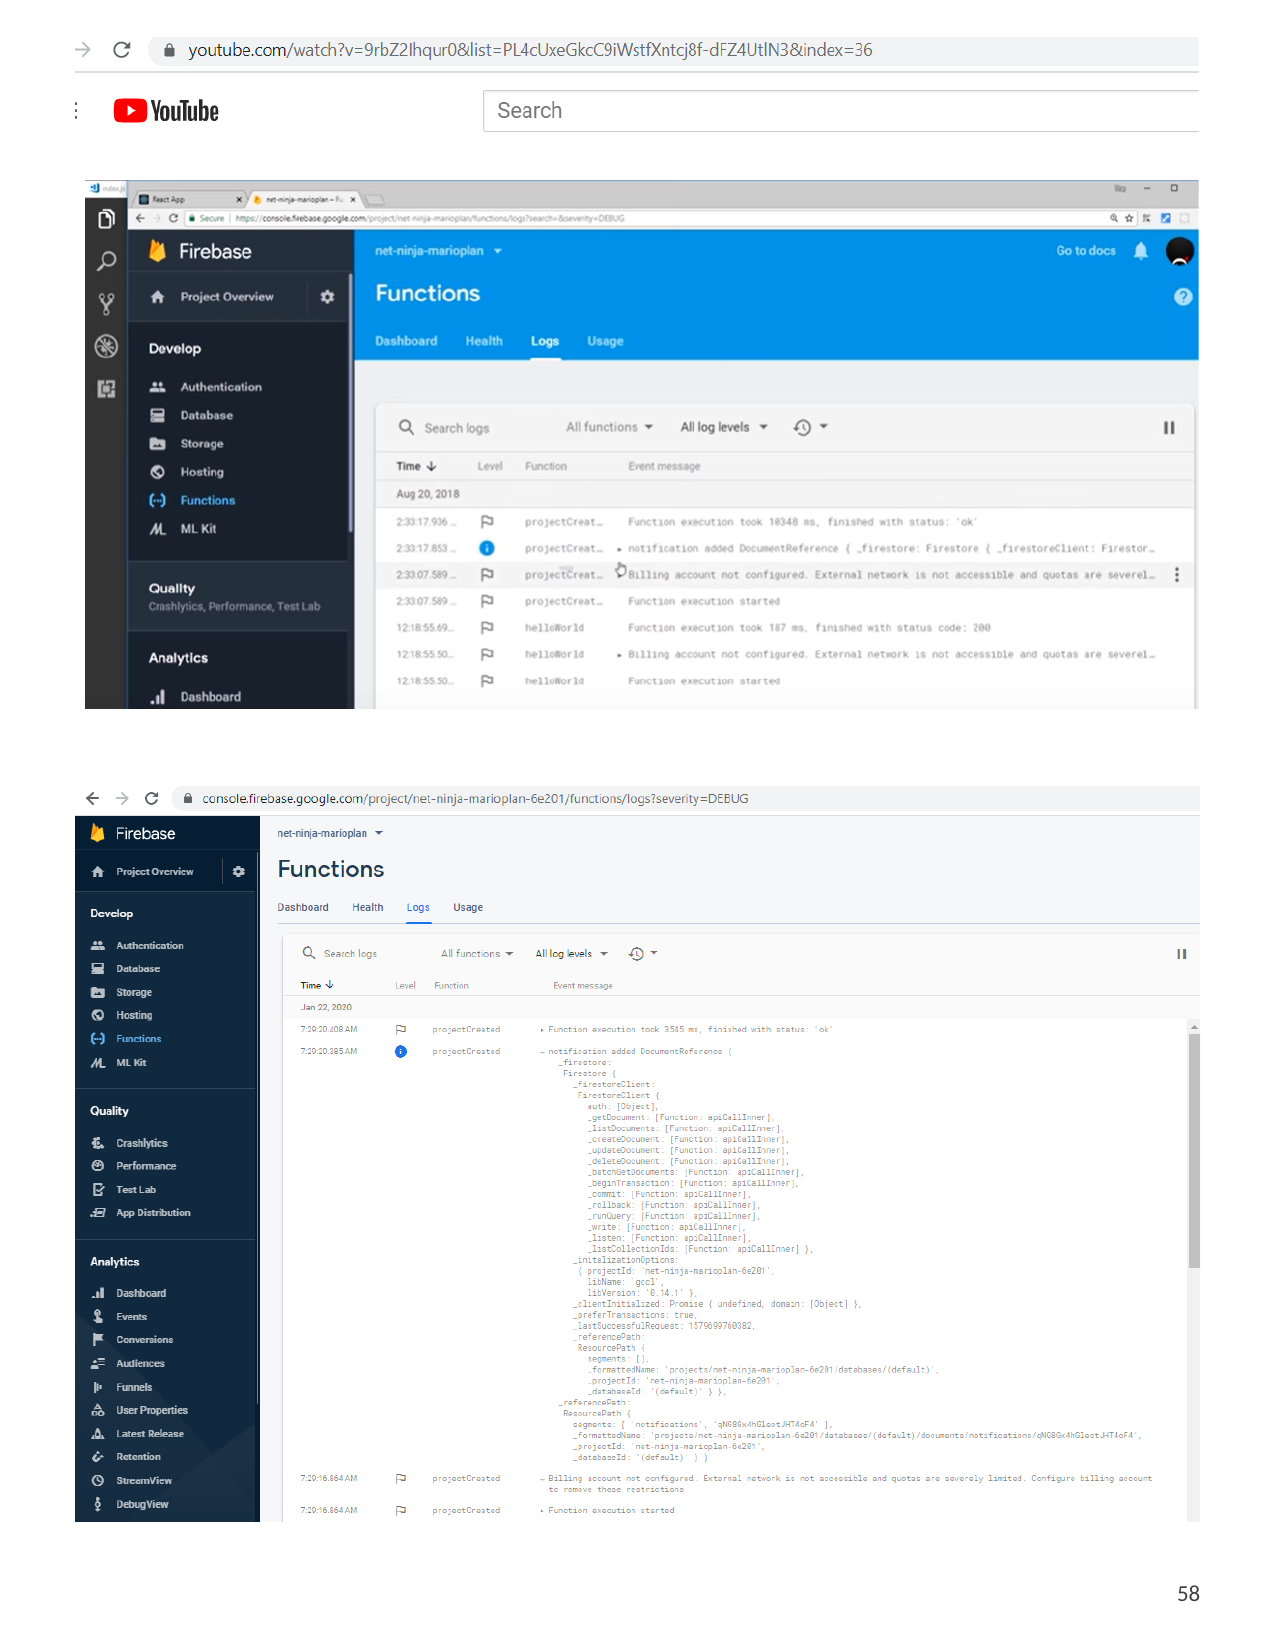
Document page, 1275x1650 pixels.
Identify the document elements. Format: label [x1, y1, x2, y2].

picture [75, 37, 1199, 709]
picture [75, 786, 1200, 1522]
